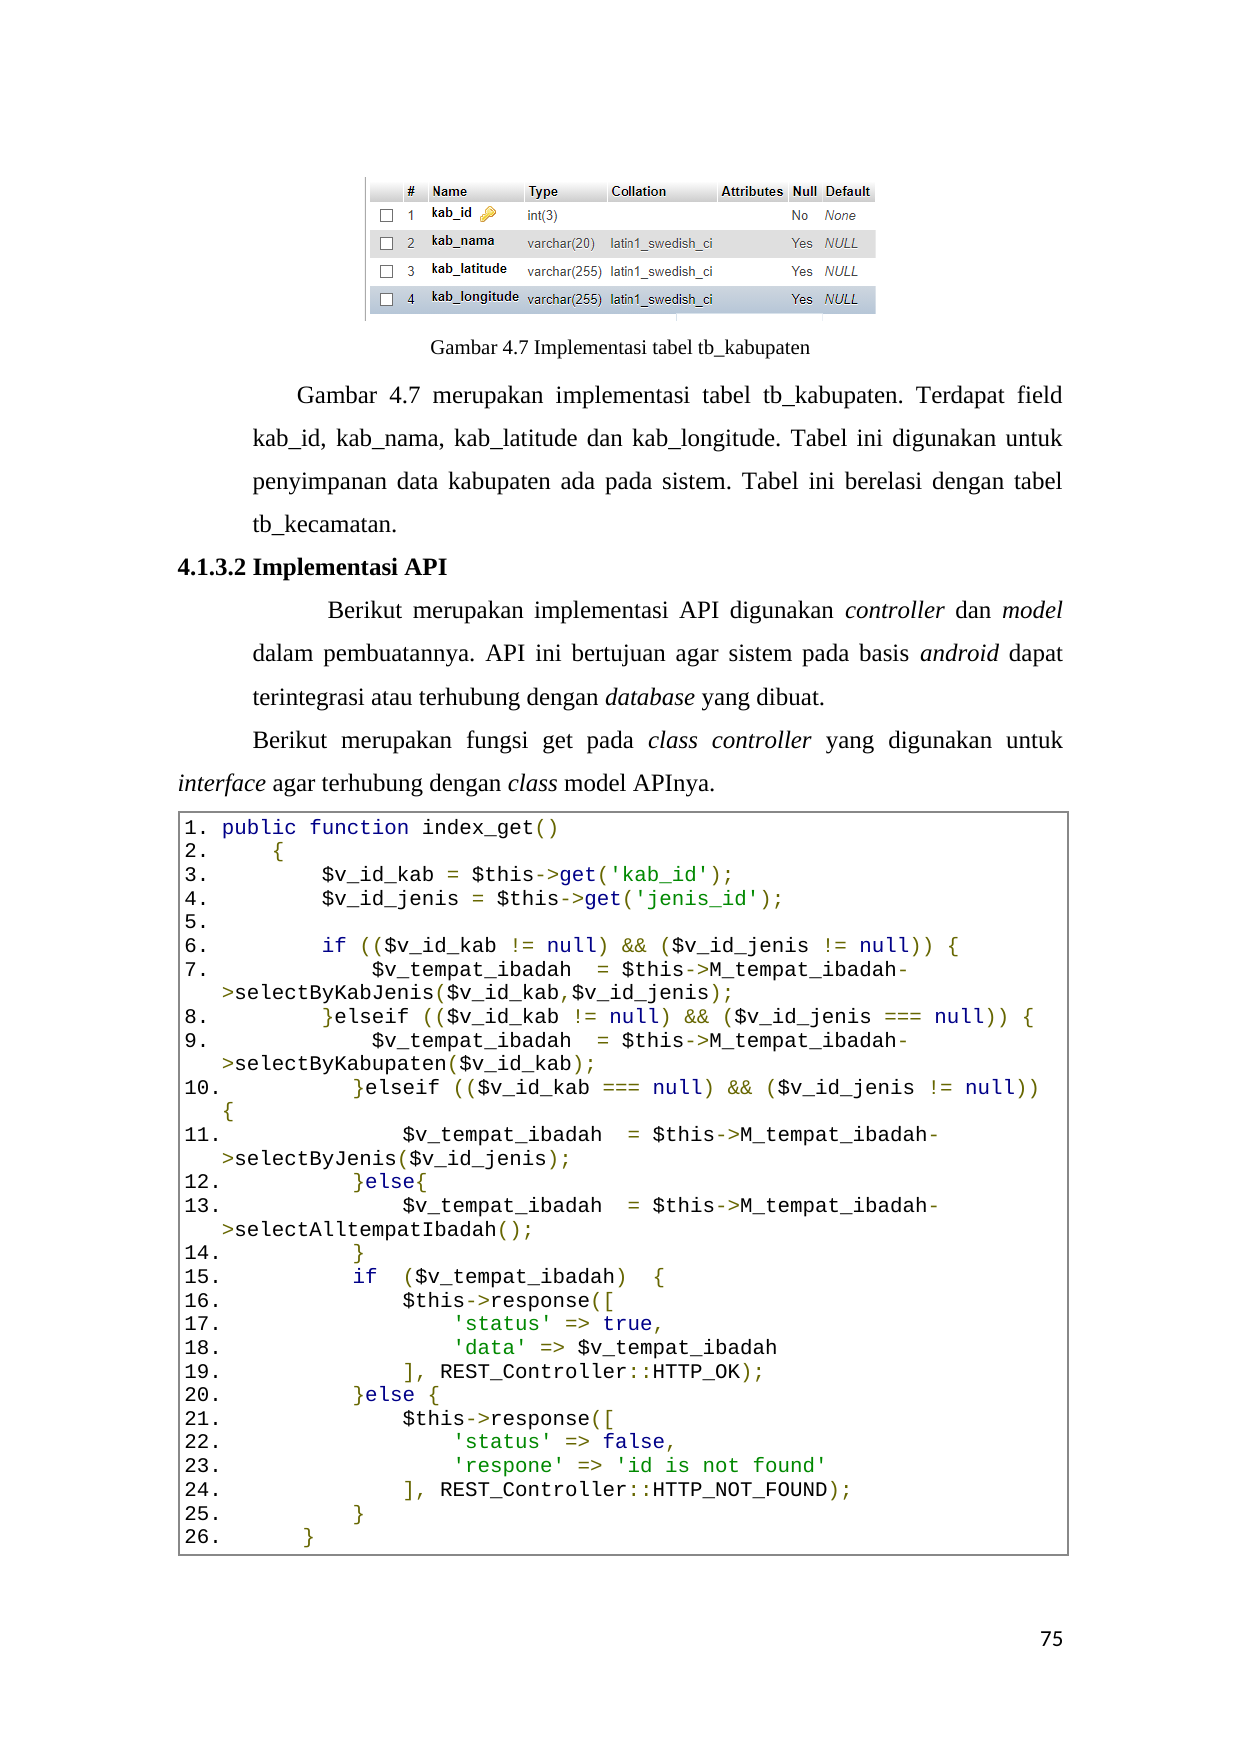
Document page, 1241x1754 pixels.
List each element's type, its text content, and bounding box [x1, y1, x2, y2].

text Gambar 4.7 Implementasi tabel tb_kabupaten [177, 335, 1063, 359]
list if ($v_tempat_ibadah) { [180, 1260, 1067, 1284]
list $v_id_kab = $this->get('kab_id'); [180, 858, 1067, 882]
list }else { [180, 1378, 1067, 1402]
list }else{ [180, 1166, 1067, 1189]
list { [180, 835, 1067, 858]
list 'data' => $v_tempat_ibadah [180, 1331, 1067, 1355]
list $v_tempat_ibadah = $this->M_tempat_ibadah->selectByKabupaten($v_id_kab); [180, 1024, 1067, 1071]
picture [364, 177, 876, 321]
list ], REST_Controller::HTTP_NOT_FOUND); [180, 1473, 1067, 1497]
list 'status' => true, [180, 1308, 1067, 1331]
list if (($v_id_kab != null) && ($v_id_jenis != null)) { [180, 929, 1067, 953]
list }elseif (($v_id_kab === null) && ($v_id_jenis != null)) { [180, 1071, 1067, 1118]
text Berikut merupakan fungsi get pada class controller yang digunakan untuk interface agar terhubung dengan class model APInya. [177, 725, 1063, 797]
list } [180, 1520, 1067, 1554]
list $v_tempat_ibadah = $this->M_tempat_ibadah->selectAlltempatIbadah(); [180, 1189, 1067, 1237]
list 'status' => false, [180, 1426, 1067, 1449]
text Berikut merupakan implementasi API digunakan controller dan model dalam pembuatannya. API ini bertujuan agar sistem pada basis android dapat terintegrasi atau terhubung dengan database yang dibuat. [252, 595, 1063, 710]
list $this->response([ [180, 1284, 1067, 1308]
list $v_tempat_ibadah = $this->M_tempat_ibadah->selectByJenis($v_id_jenis); [180, 1118, 1067, 1166]
list public function index_get() [180, 813, 1067, 835]
list $this->response([ [180, 1402, 1067, 1426]
list ], REST_Controller::HTTP_OK); [180, 1355, 1067, 1378]
list } [180, 1497, 1067, 1520]
list } [180, 1237, 1067, 1260]
list }elseif (($v_id_kab != null) && ($v_id_jenis === null)) { [180, 1000, 1067, 1024]
text Gambar 4.7 merupakan implementasi tabel tb_kabupaten. Terdapat field kab_id, kab_nama, kab_latitude dan kab_longitude. Tabel ini digunakan untuk penyimpanan data kabupaten ada pada sistem. Tabel ini berelasi dengan tabel tb_kecamatan. [252, 380, 1063, 538]
list $v_tempat_ibadah = $this->M_tempat_ibadah->selectByKabJenis($v_id_kab,$v_id_jenis); [180, 953, 1067, 1000]
list Implementasi API [177, 552, 1063, 581]
list $v_id_jenis = $this->get('jenis_id'); [180, 882, 1067, 911]
list 'respone' => 'id is not found' [180, 1449, 1067, 1473]
